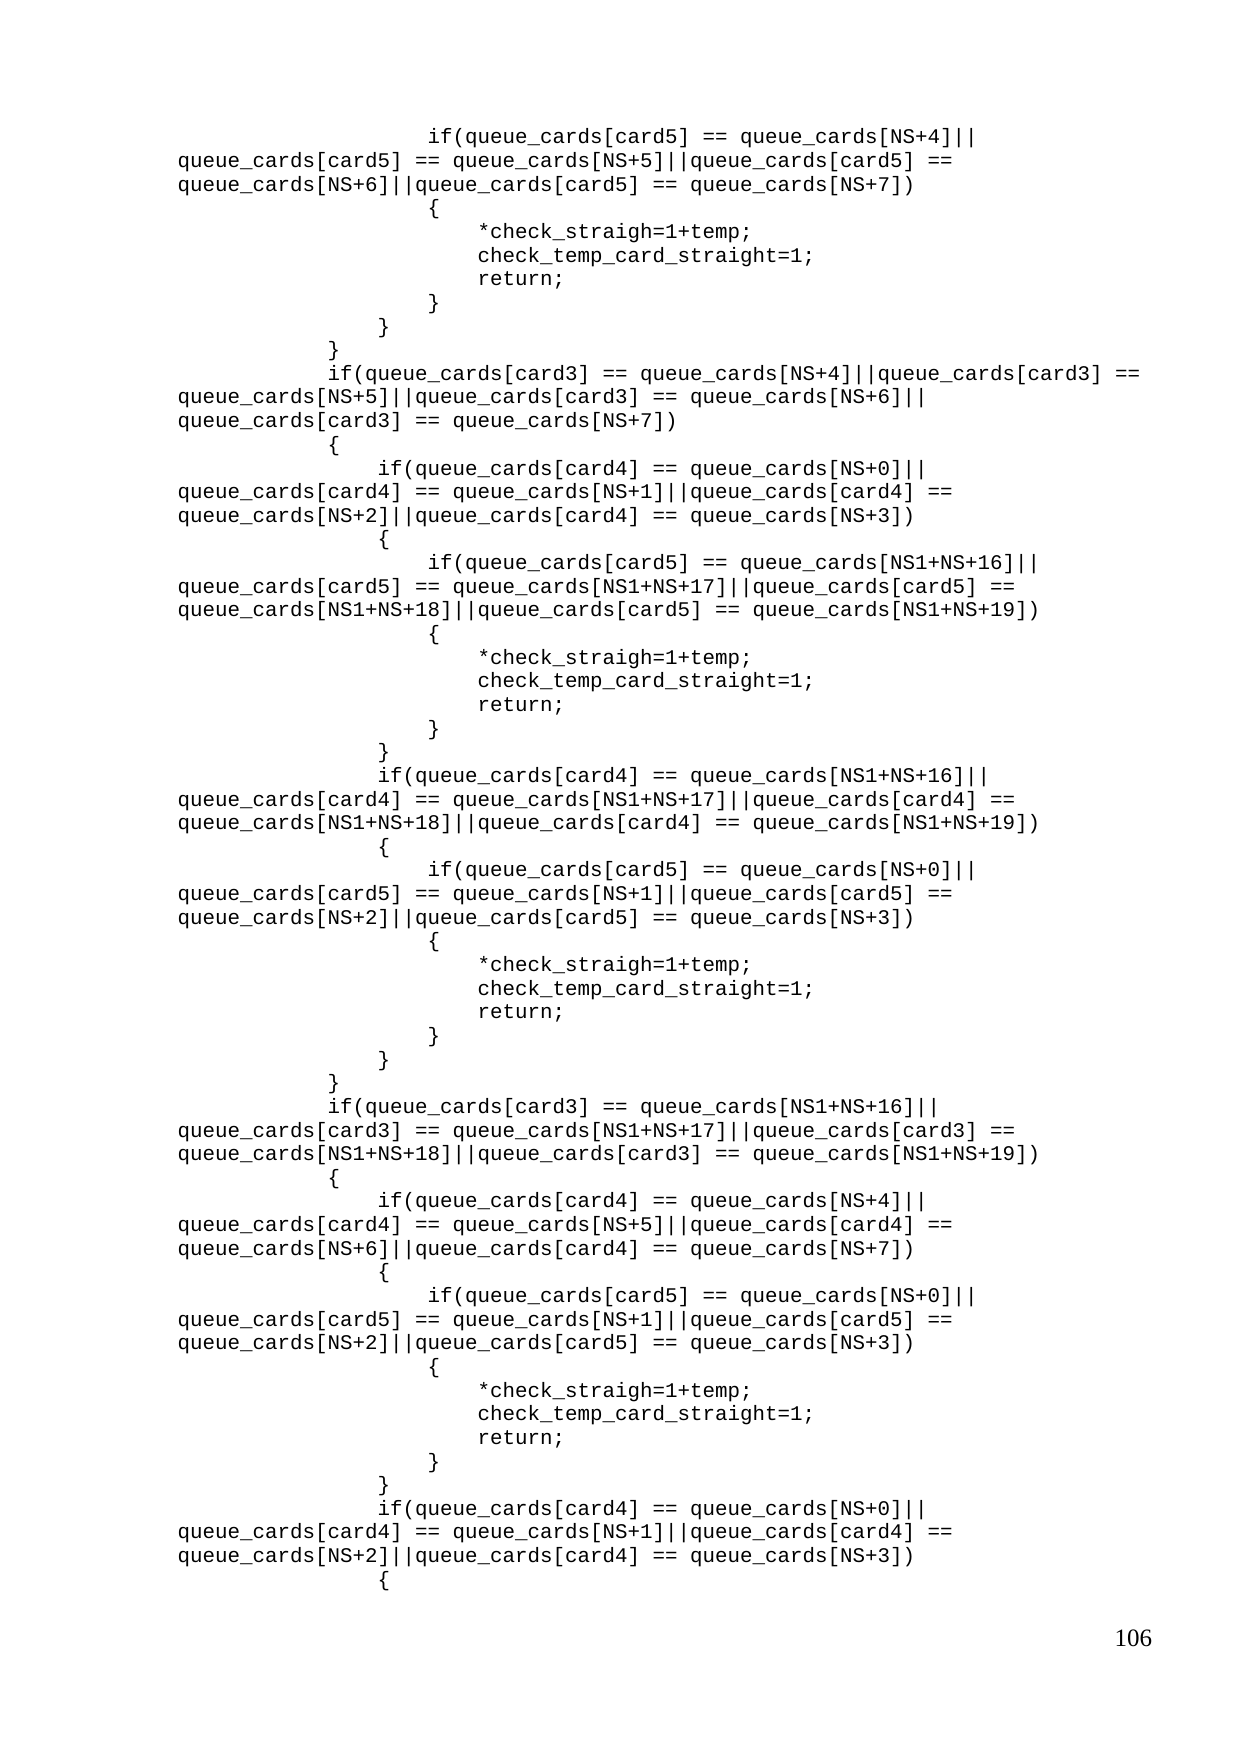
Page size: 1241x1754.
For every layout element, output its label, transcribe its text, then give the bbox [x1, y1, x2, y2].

text } [177, 1025, 1152, 1049]
text if(queue_cards[card5] == queue_cards[NS+0]||queue_cards[card5] == queue_cards[NS+1]||queue_cards[card5] == queue_cards[NS+2]||queue_cards[card5] == queue_cards[NS+3]) [177, 1285, 1152, 1356]
text } [177, 1072, 1152, 1096]
text } [177, 316, 1152, 339]
text if(queue_cards[card4] == queue_cards[NS1+NS+16]||queue_cards[card4] == queue_cards[NS1+NS+17]||queue_cards[card4] == queue_cards[NS1+NS+18]||queue_cards[card4] == queue_cards[NS1+NS+19]) [177, 765, 1152, 836]
text { [177, 1261, 1152, 1285]
text check_temp_card_straight=1; [177, 978, 1152, 1001]
text { [177, 836, 1152, 859]
text } [177, 718, 1152, 741]
text } [177, 1474, 1152, 1498]
text { [177, 1167, 1152, 1191]
text return; [177, 1001, 1152, 1025]
text } [177, 292, 1152, 316]
text *check_straigh=1+temp; [177, 647, 1152, 670]
text return; [177, 694, 1152, 718]
text check_temp_card_straight=1; [177, 1403, 1152, 1427]
text *check_straigh=1+temp; [177, 1380, 1152, 1403]
text *check_straigh=1+temp; [177, 221, 1152, 245]
text *check_straigh=1+temp; [177, 954, 1152, 978]
text if(queue_cards[card5] == queue_cards[NS+0]||queue_cards[card5] == queue_cards[NS+1]||queue_cards[card5] == queue_cards[NS+2]||queue_cards[card5] == queue_cards[NS+3]) [177, 859, 1152, 930]
text { [177, 1356, 1152, 1380]
text { [177, 930, 1152, 954]
text { [177, 528, 1152, 552]
text if(queue_cards[card4] == queue_cards[NS+0]||queue_cards[card4] == queue_cards[NS+1]||queue_cards[card4] == queue_cards[NS+2]||queue_cards[card4] == queue_cards[NS+3]) [177, 457, 1152, 528]
text if(queue_cards[card3] == queue_cards[NS+4]||queue_cards[card3] == queue_cards[NS+5]||queue_cards[card3] == queue_cards[NS+6]||queue_cards[card3] == queue_cards[NS+7]) [177, 363, 1152, 434]
text if(queue_cards[card4] == queue_cards[NS+0]||queue_cards[card4] == queue_cards[NS+1]||queue_cards[card4] == queue_cards[NS+2]||queue_cards[card4] == queue_cards[NS+3]) [177, 1498, 1152, 1569]
text if(queue_cards[card5] == queue_cards[NS+4]||queue_cards[card5] == queue_cards[NS+5]||queue_cards[card5] == queue_cards[NS+6]||queue_cards[card5] == queue_cards[NS+7]) [177, 126, 1152, 197]
text if(queue_cards[card5] == queue_cards[NS1+NS+16]||queue_cards[card5] == queue_cards[NS1+NS+17]||queue_cards[card5] == queue_cards[NS1+NS+18]||queue_cards[card5] == queue_cards[NS1+NS+19]) [177, 552, 1152, 623]
text } [177, 339, 1152, 363]
text if(queue_cards[card3] == queue_cards[NS1+NS+16]||queue_cards[card3] == queue_cards[NS1+NS+17]||queue_cards[card3] == queue_cards[NS1+NS+18]||queue_cards[card3] == queue_cards[NS1+NS+19]) [177, 1096, 1152, 1167]
text return; [177, 268, 1152, 292]
text } [177, 1451, 1152, 1474]
text return; [177, 1427, 1152, 1451]
text { [177, 623, 1152, 647]
text if(queue_cards[card4] == queue_cards[NS+4]||queue_cards[card4] == queue_cards[NS+5]||queue_cards[card4] == queue_cards[NS+6]||queue_cards[card4] == queue_cards[NS+7]) [177, 1191, 1152, 1261]
text } [177, 1049, 1152, 1072]
text { [177, 197, 1152, 221]
text check_temp_card_straight=1; [177, 245, 1152, 268]
text { [177, 434, 1152, 457]
text } [177, 741, 1152, 765]
text { [177, 1569, 1152, 1592]
text check_temp_card_straight=1; [177, 670, 1152, 694]
